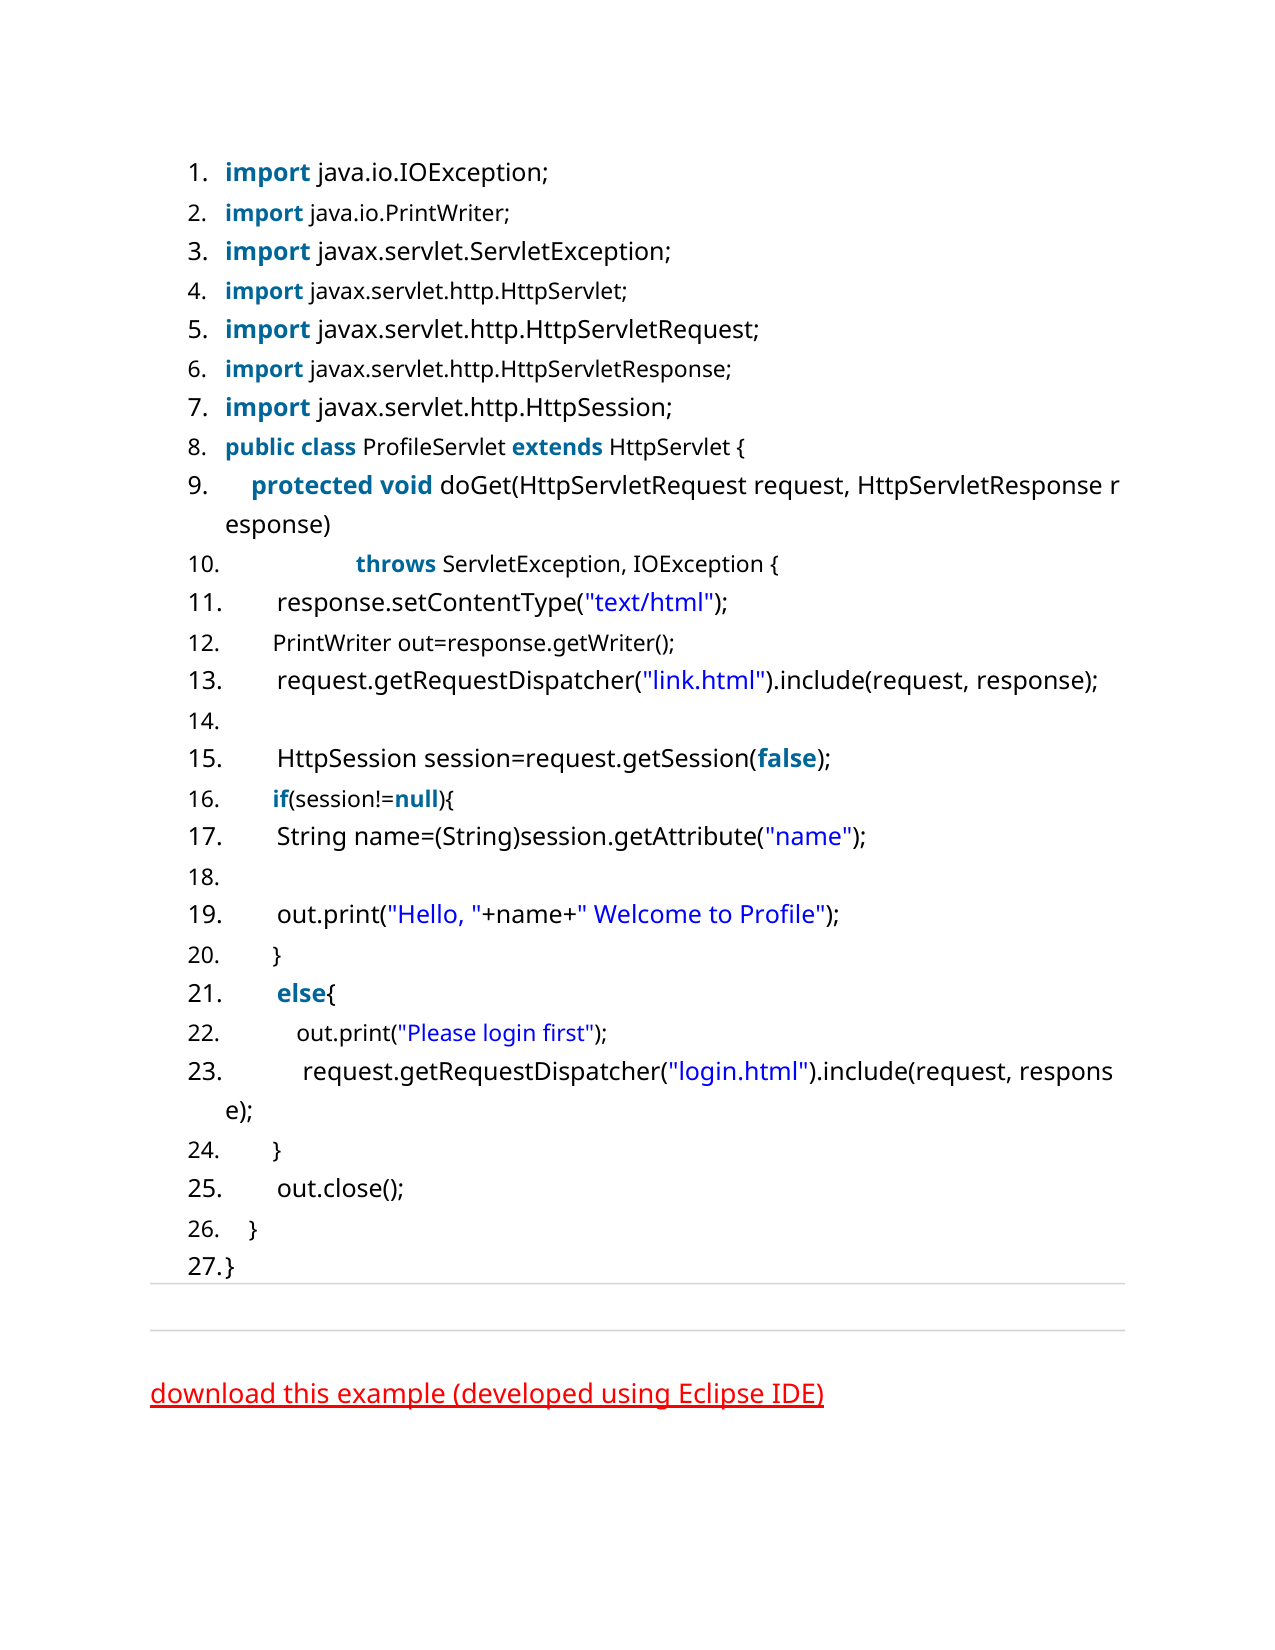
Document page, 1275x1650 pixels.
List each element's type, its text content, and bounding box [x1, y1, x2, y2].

list PrintWriter out=response.getWriter(); [187, 619, 1125, 658]
list if(session!=null){ [187, 775, 1125, 814]
text download this example (developed using Eclipse IDE) [150, 1374, 1125, 1411]
list out.print("Please login first"); [187, 1009, 1125, 1048]
list } [187, 1127, 1125, 1166]
list HttpSession session=request.getSession(false); [187, 736, 1125, 775]
list import javax.servlet.http.HttpServletRequest; [187, 306, 1125, 345]
list import javax.servlet.http.HttpServlet; [187, 267, 1125, 306]
list } [187, 1205, 1125, 1244]
list protected void doGet(HttpServletRequest request, HttpServletResponse response) [187, 462, 1125, 541]
list import java.io.IOException; [187, 150, 1125, 189]
list import javax.servlet.http.HttpServletResponse; [187, 345, 1125, 384]
list out.print("Hello, "+name+" Welcome to Profile"); [187, 892, 1125, 931]
list import java.io.PrintWriter; [187, 189, 1125, 228]
list response.setContentType("text/html"); [187, 580, 1125, 619]
list import javax.servlet.http.HttpSession; [187, 384, 1125, 423]
list throws ServletException, IOException { [187, 541, 1125, 580]
list request.getRequestDispatcher("link.html").include(request, response); [187, 658, 1125, 697]
list } [187, 1244, 1125, 1282]
list else{ [187, 970, 1125, 1009]
list out.close(); [187, 1166, 1125, 1205]
list public class ProfileServlet extends HttpServlet { [187, 423, 1125, 462]
list import javax.servlet.ServletException; [187, 228, 1125, 267]
list request.getRequestDispatcher("login.html").include(request, response); [187, 1048, 1125, 1127]
list } [187, 931, 1125, 970]
list String name=(String)session.getAttribute("name"); [187, 814, 1125, 853]
